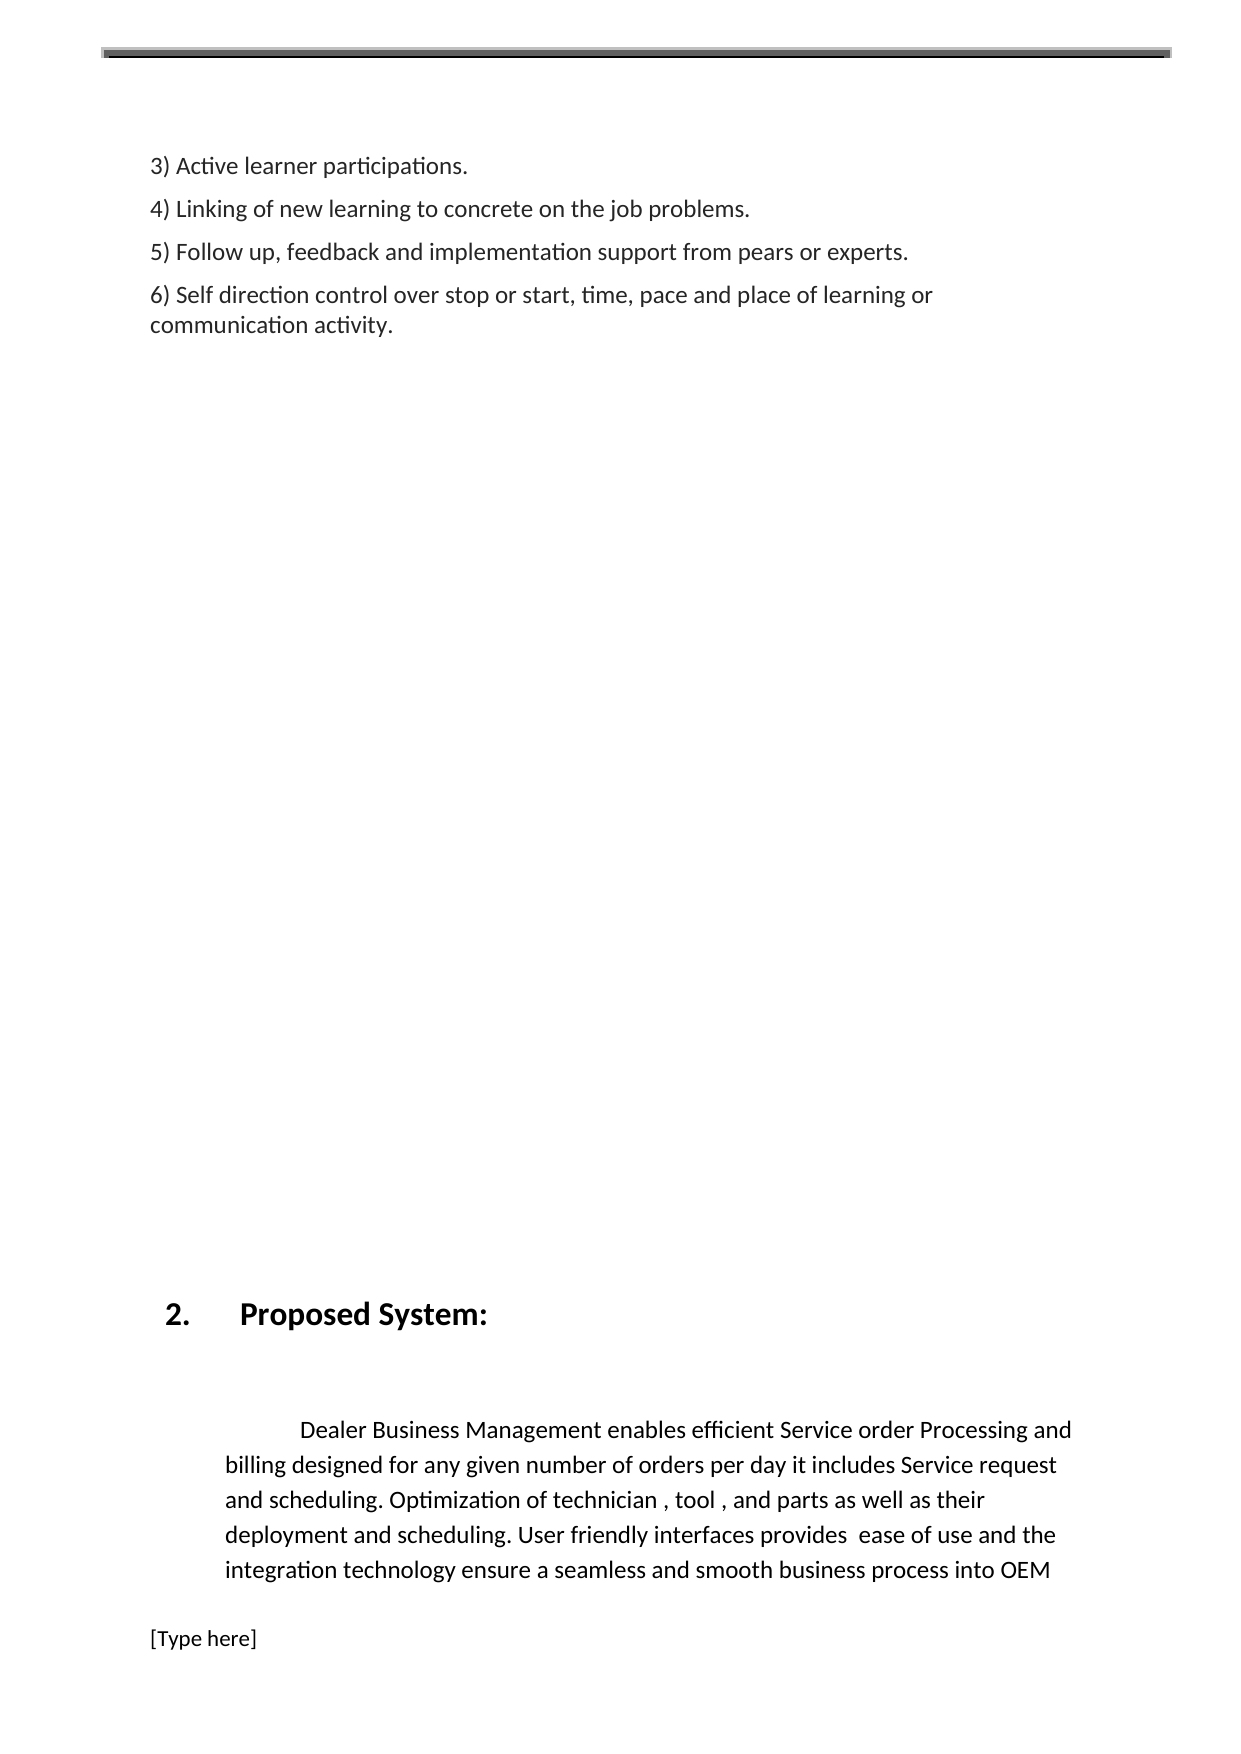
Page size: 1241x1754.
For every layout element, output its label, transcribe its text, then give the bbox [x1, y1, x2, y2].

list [225, 1414, 1090, 1585]
text 4) Linking of new learning to concrete on the job problems. [150, 193, 1090, 223]
text 5) Follow up, feedback and implementation support from pears or experts. [150, 236, 1090, 267]
text 3) Active learner participations. [150, 150, 1090, 181]
list Proposed System: [165, 1293, 1090, 1334]
text 6) Self direction control over stop or start, time, pace and place of learning or communication activity. [150, 279, 1090, 340]
